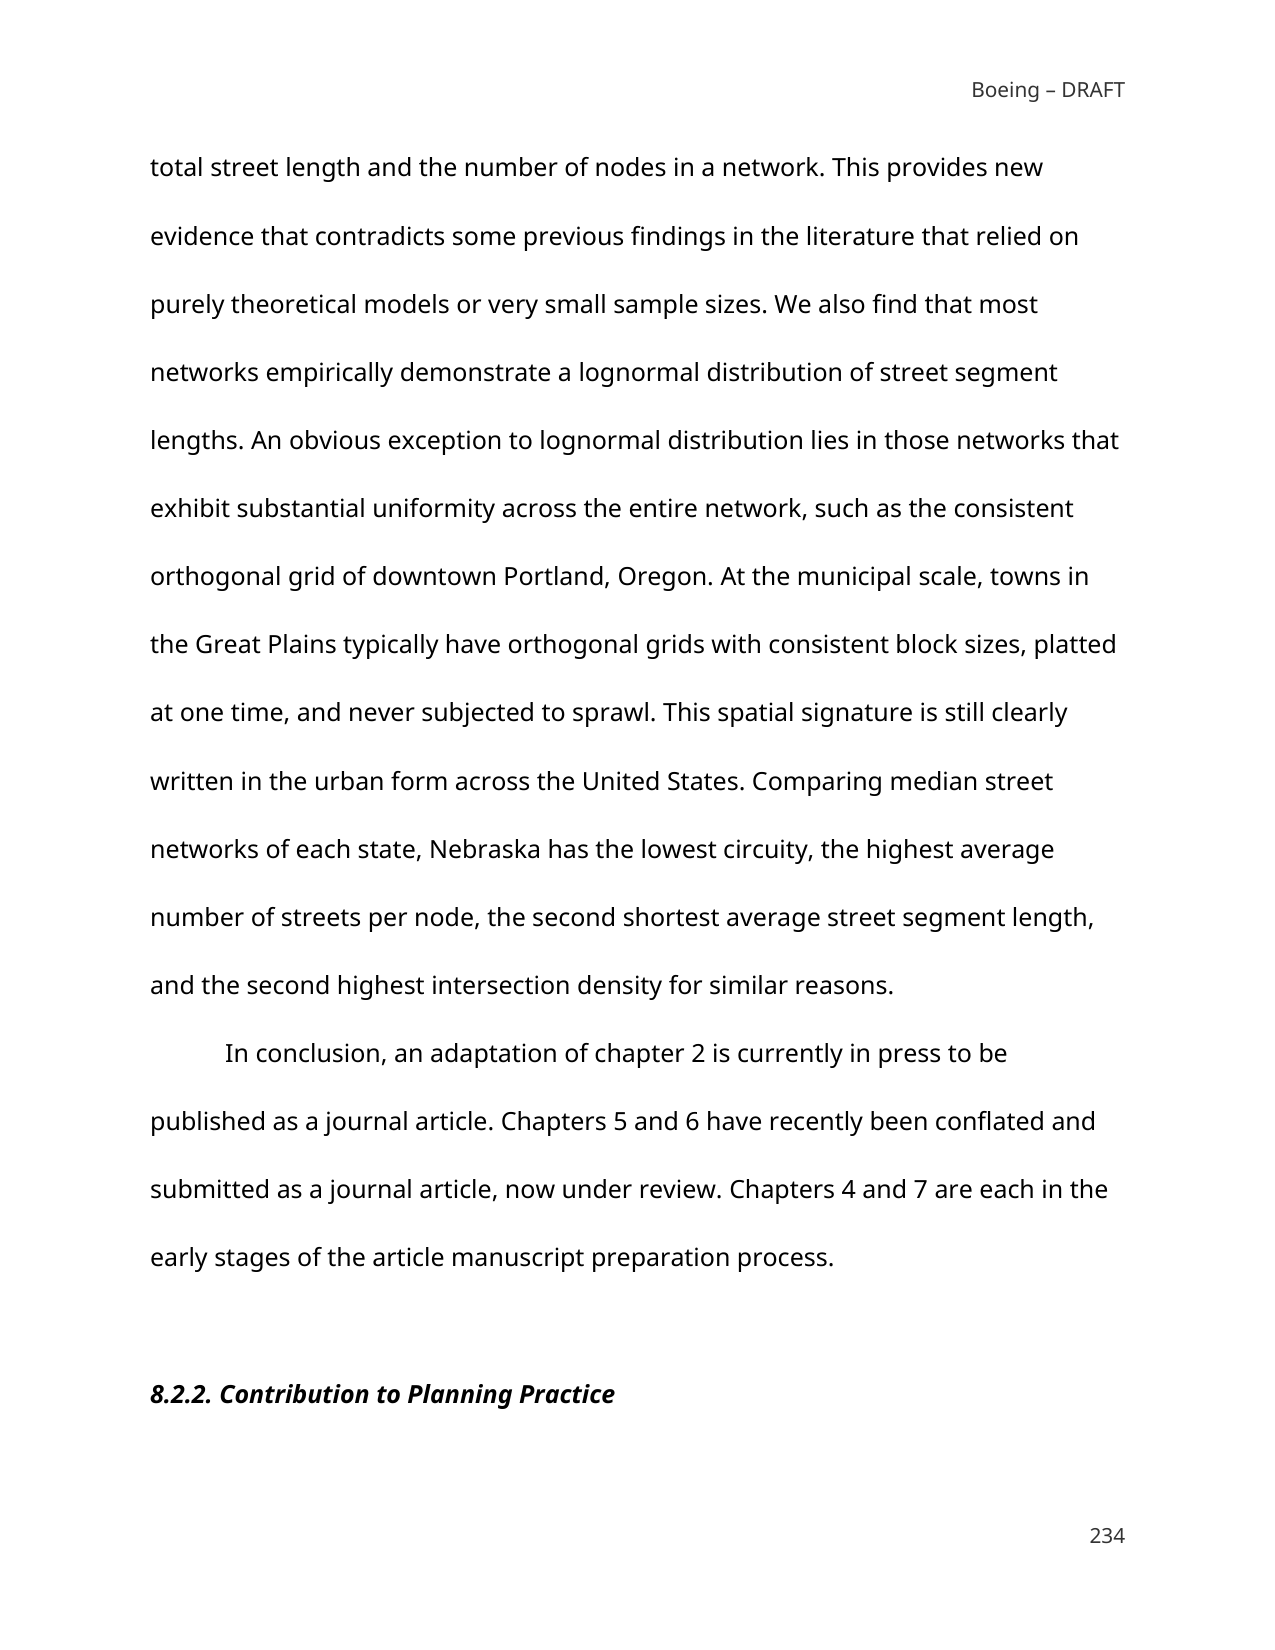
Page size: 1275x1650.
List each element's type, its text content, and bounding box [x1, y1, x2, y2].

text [150, 150, 1125, 1002]
text In conclusion, an adaptation of chapter 2 is currently in press to be published as a journal article. Chapters 5 and 6 have recently been conflated and submitted as a journal article, now under review. Chapters 4 and 7 are each in the early stages of the article manuscript preparation process. [150, 1036, 1125, 1274]
subtitle Contribution to Planning Practice [150, 1376, 1125, 1410]
